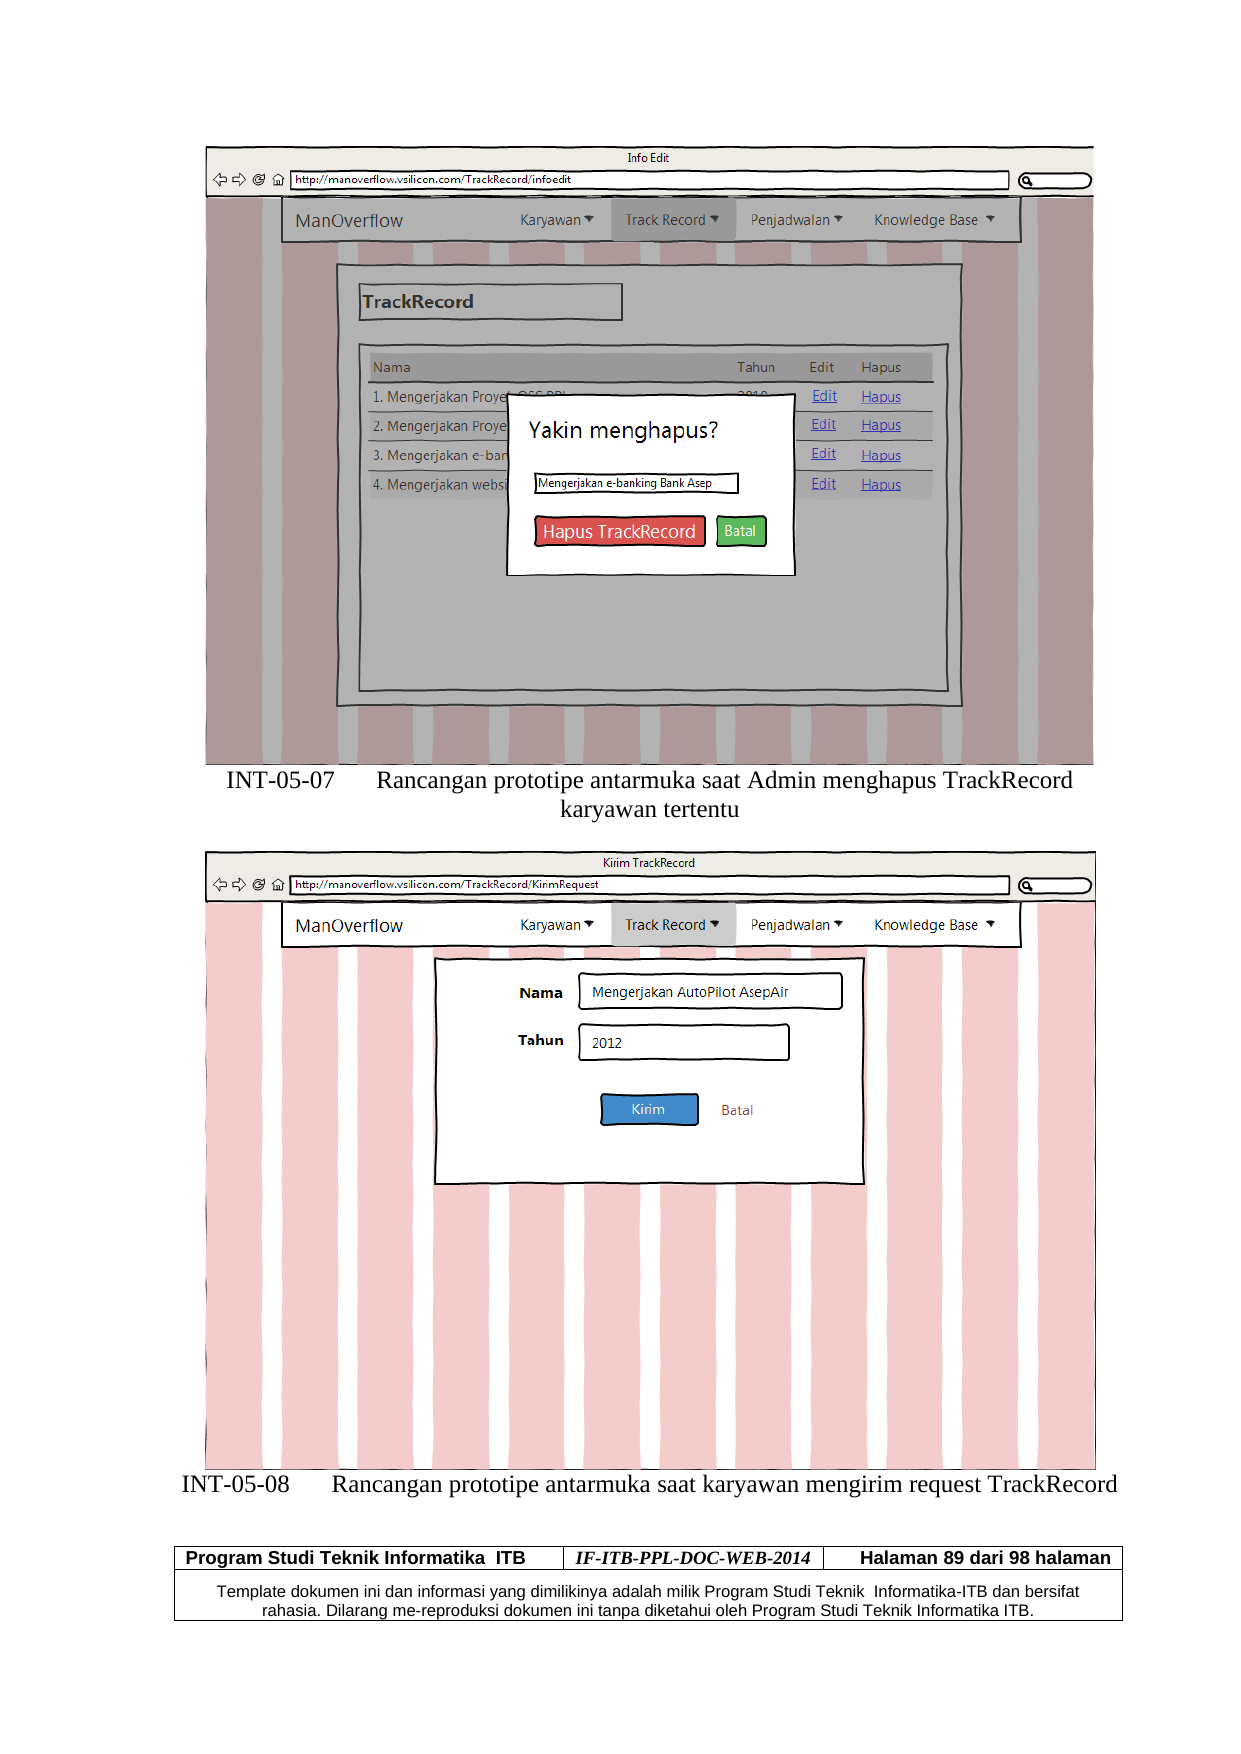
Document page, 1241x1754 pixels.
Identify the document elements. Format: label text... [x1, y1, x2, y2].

text INT-05-07 Rancangan prototipe antarmuka saat Admin menghapus TrackRecord karyawan tertentu [177, 765, 1122, 822]
picture [203, 851, 1096, 1470]
text INT-05-08 Rancangan prototipe antarmuka saat karyawan mengirim request TrackRecord [177, 1469, 1122, 1498]
picture [205, 146, 1094, 765]
